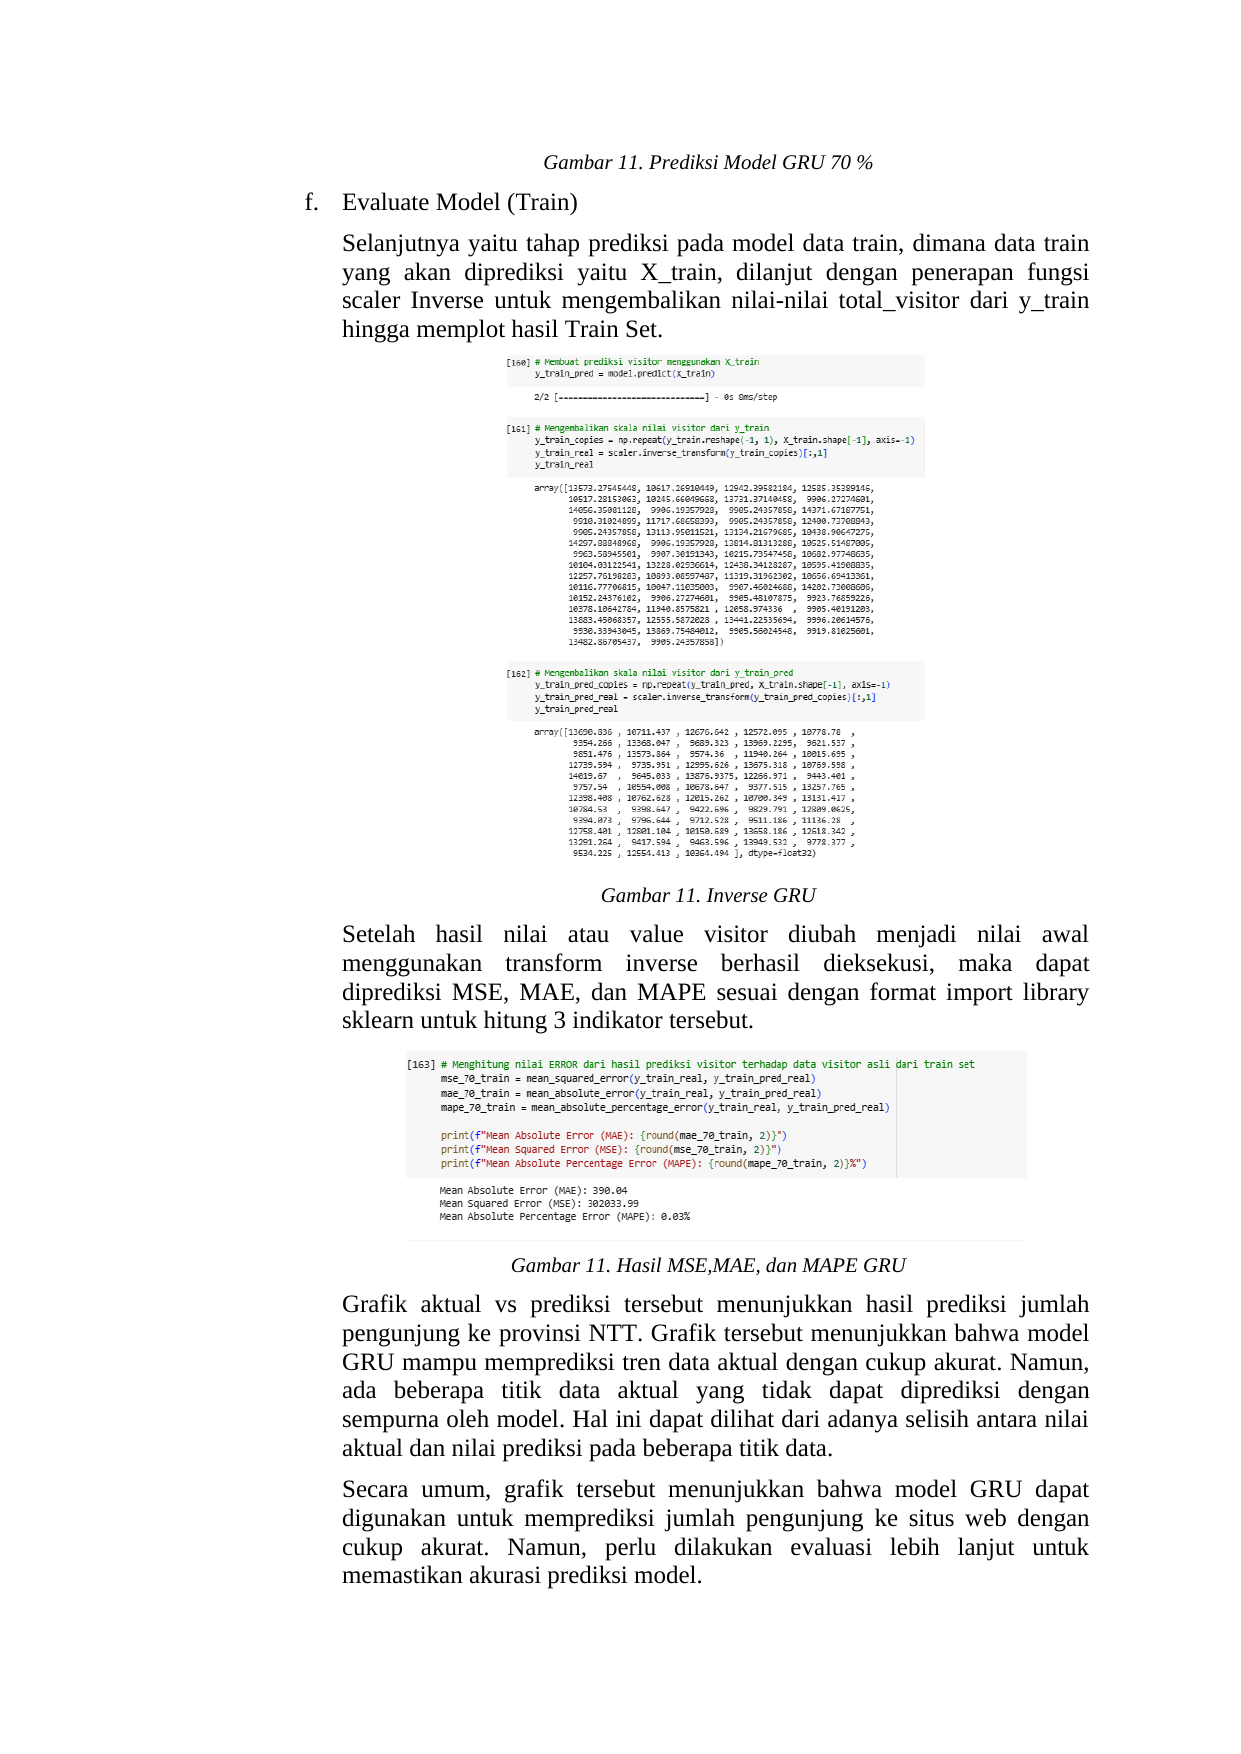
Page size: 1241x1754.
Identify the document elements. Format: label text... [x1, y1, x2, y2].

text Selanjutnya yaitu tahap prediksi pada model data train, dimana data train yang akan diprediksi yaitu X_train, dilanjut dengan penerapan fungsi scaler Inverse untuk mengembalikan nilai-nilai total_visitor dari y_train hingga memplot hasil Train Set. [342, 228, 1090, 343]
text Setelah hasil nilai atau value visitor diubah menjadi nilai awal menggunakan transform inverse berhasil dieksekusi, maka dapat diprediksi MSE, MAE, dan MAPE sesuai dengan format import library sklearn untuk hitung 3 indikator tersebut. [342, 919, 1090, 1034]
subtitle Gambar 11. Prediksi Model GRU 70 % [300, 150, 1090, 174]
text Grafik aktual vs prediksi tersebut menunjukkan hasil prediksi jumlah pengunjung ke provinsi NTT. Grafik tersebut menunjukkan bahwa model GRU mampu memprediksi tren data aktual dengan cukup akurat. Namun, ada beberapa titik data aktual yang tidak dapat diprediksi dengan sempurna oleh model. Hal ini dapat dilihat dari adanya selisih antara nilai aktual dan nilai prediksi pada beberapa titik data. [342, 1289, 1090, 1462]
picture [507, 355, 925, 871]
subtitle Gambar 11. Hasil MSE,MAE, dan MAPE GRU [300, 1253, 1090, 1277]
subtitle Gambar 11. Inverse GRU [300, 883, 1090, 907]
list Evaluate Model (Train) [304, 187, 1090, 215]
text Secara umum, grafik tersebut menunjukkan bahwa model GRU dapat digunakan untuk memprediksi jumlah pengunjung ke situs web dengan cukup akurat. Namun, perlu dilakukan evaluasi lebih lanjut untuk memastikan akurasi prediksi model. [342, 1474, 1090, 1589]
picture [404, 1046, 1028, 1241]
